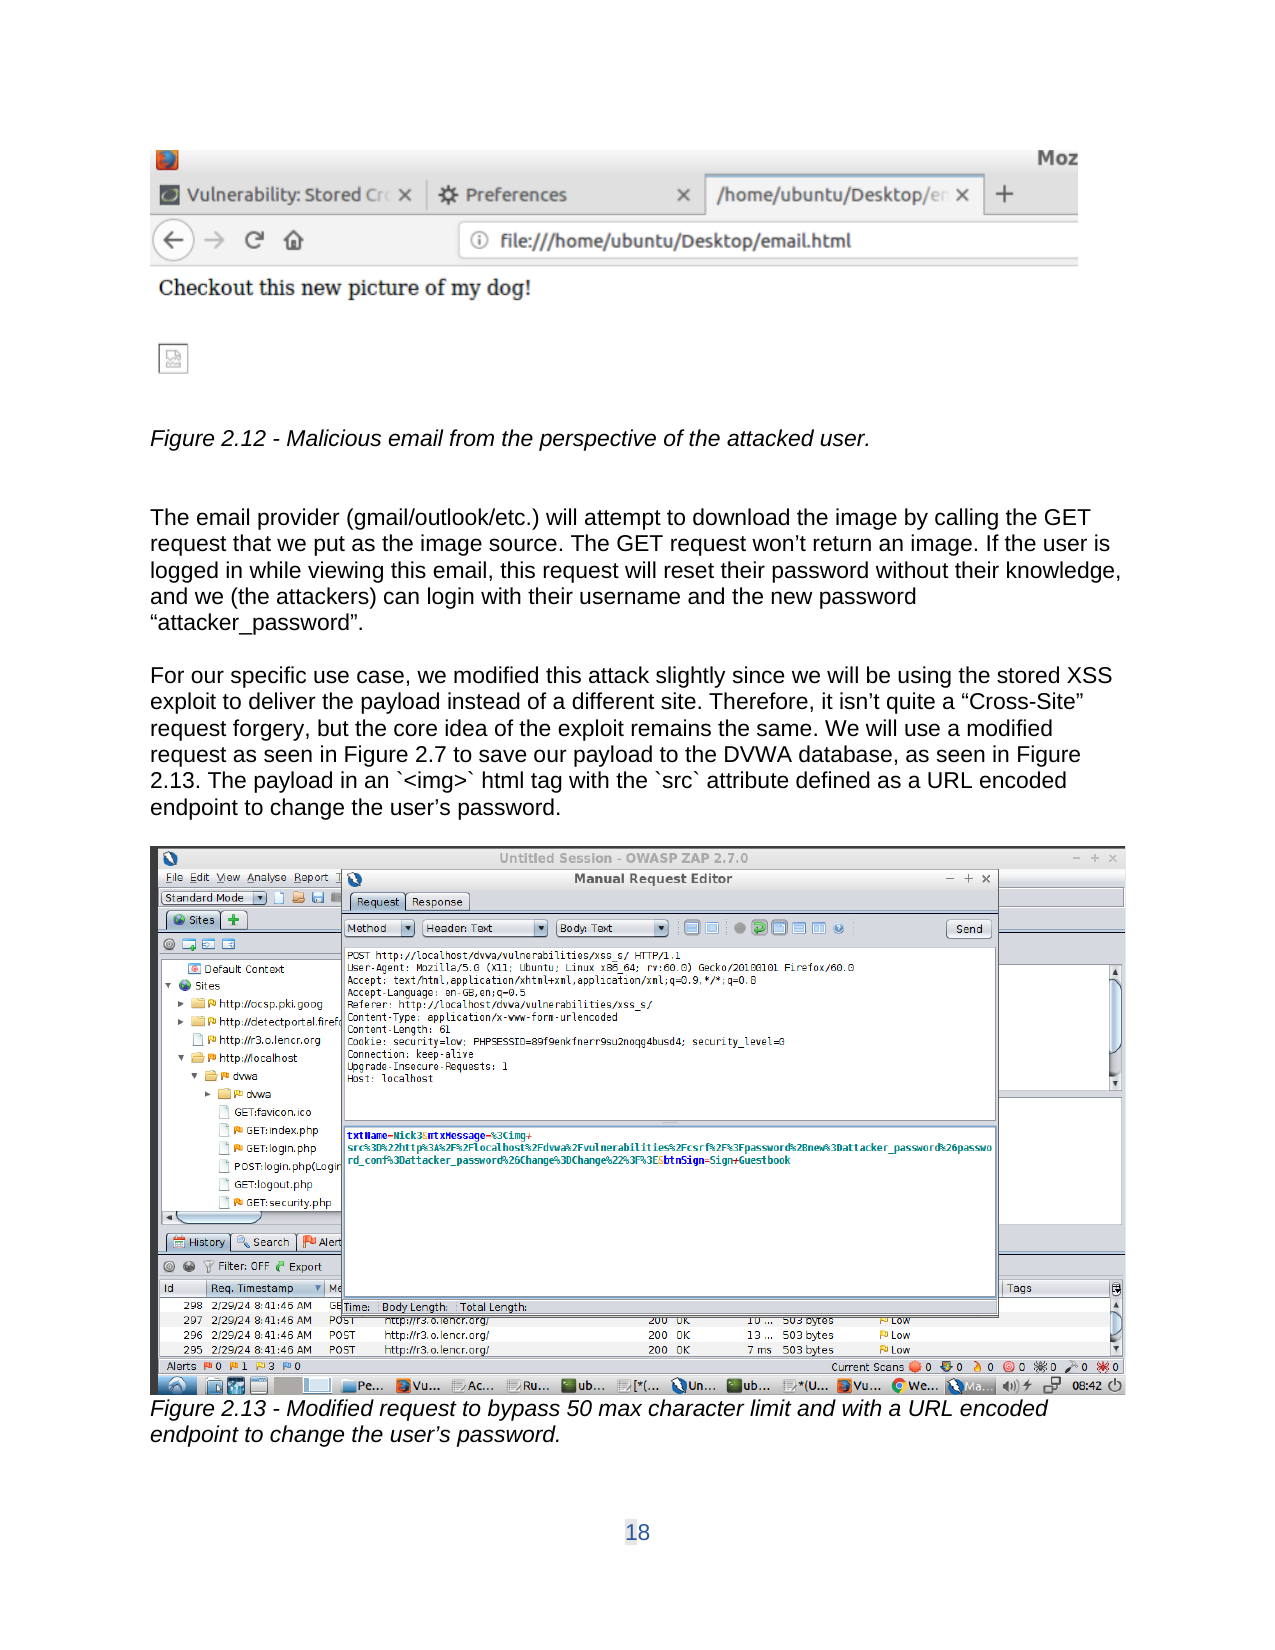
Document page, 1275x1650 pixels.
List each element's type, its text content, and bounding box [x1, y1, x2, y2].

text Figure 2.12 - Malicious email from the perspective of the attacked user. [150, 425, 1125, 451]
text The email provider (gmail/outlook/etc.) will attempt to download the image by calling the GET request that we put as the image source. The GET request won’t return an image. If the user is logged in while viewing this email, this request will reset their password without their knowledge, and we (the attackers) can login with their username and the new password “attacker_password”. [150, 504, 1125, 636]
text Figure 2.13 - Modified request to bypass 50 max character limit and with a URL encoded endpoint to change the user’s password. [150, 1395, 1125, 1448]
text For our specific use case, we modified this attack slightly since we will be using the stored XSS exploit to deliver the payload instead of a different site. Therefore, it isn’t quite a “Cross-Site” request forgery, but the core idea of the exploit remains the same. We will use a modified request as seen in Figure 2.7 to save our payload to the DVWA database, as seen in Figure 2.13. The payload in an `<img>` html tag with the `src` attribute defined as a URL encoded endpoint to change the user’s password. [150, 662, 1125, 820]
picture [150, 846, 1125, 1395]
picture [150, 150, 1079, 399]
